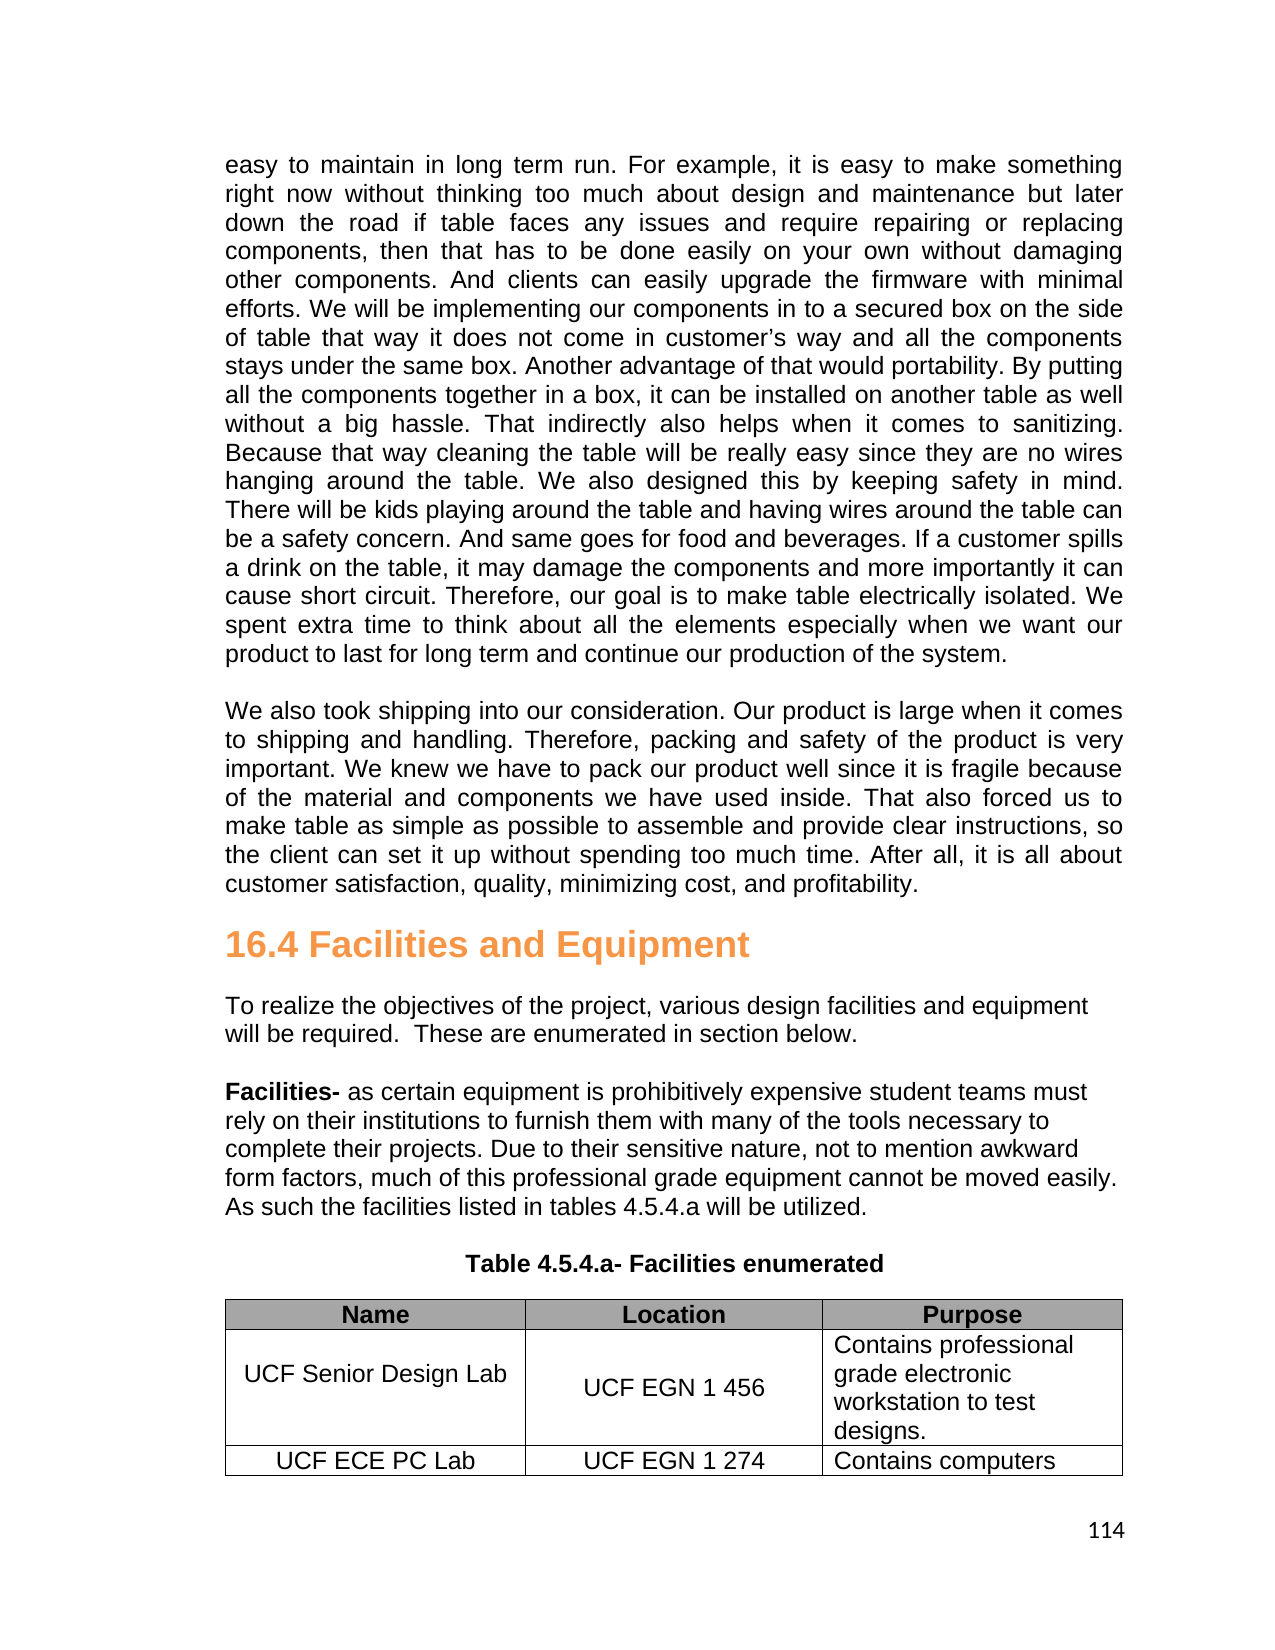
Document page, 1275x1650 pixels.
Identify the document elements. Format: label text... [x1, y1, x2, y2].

table_cell UCF EGN 1 456 [526, 1330, 822, 1445]
text Facilities- as certain equipment is prohibitively expensive student teams must rely on their institutions to furnish them with many of the tools necessary to complete their projects. Due to their sensitive nature, not to mention awkward form factors, much of this professional grade equipment cannot be moved easily. As such the facilities listed in tables 4.5.4.a will be utilized. [225, 1077, 1125, 1221]
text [225, 150, 1125, 667]
table_header Name [226, 1300, 525, 1329]
table_header Purpose [823, 1300, 1122, 1329]
table_header Location [526, 1300, 822, 1329]
table_cell UCF Senior Design Lab [226, 1330, 525, 1445]
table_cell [823, 1446, 1122, 1474]
table_cell UCF ECE PC Lab [226, 1446, 525, 1474]
text To realize the objectives of the project, various design facilities and equipment will be required. These are enumerated in section below. [225, 991, 1125, 1048]
text We also took shipping into our consideration. Our product is large when it comes to shipping and handling. Therefore, packing and safety of the product is very important. We knew we have to pack our product well since it is fragile because of the material and components we have used inside. That also forced us to make table as simple as possible to assemble and provide clear instructions, so the client can set it up without spending too much time. After all, it is all about customer satisfaction, quality, minimizing cost, and profitability. [225, 696, 1125, 897]
table_cell UCF EGN 1 274 [526, 1446, 822, 1474]
text Table 4.5.4.a- Facilities enumerated [225, 1249, 1125, 1278]
table_cell Contains professional grade electronic workstation to test designs. [823, 1330, 1122, 1445]
subtitle 16.4 Facilities and Equipment [225, 922, 1125, 966]
